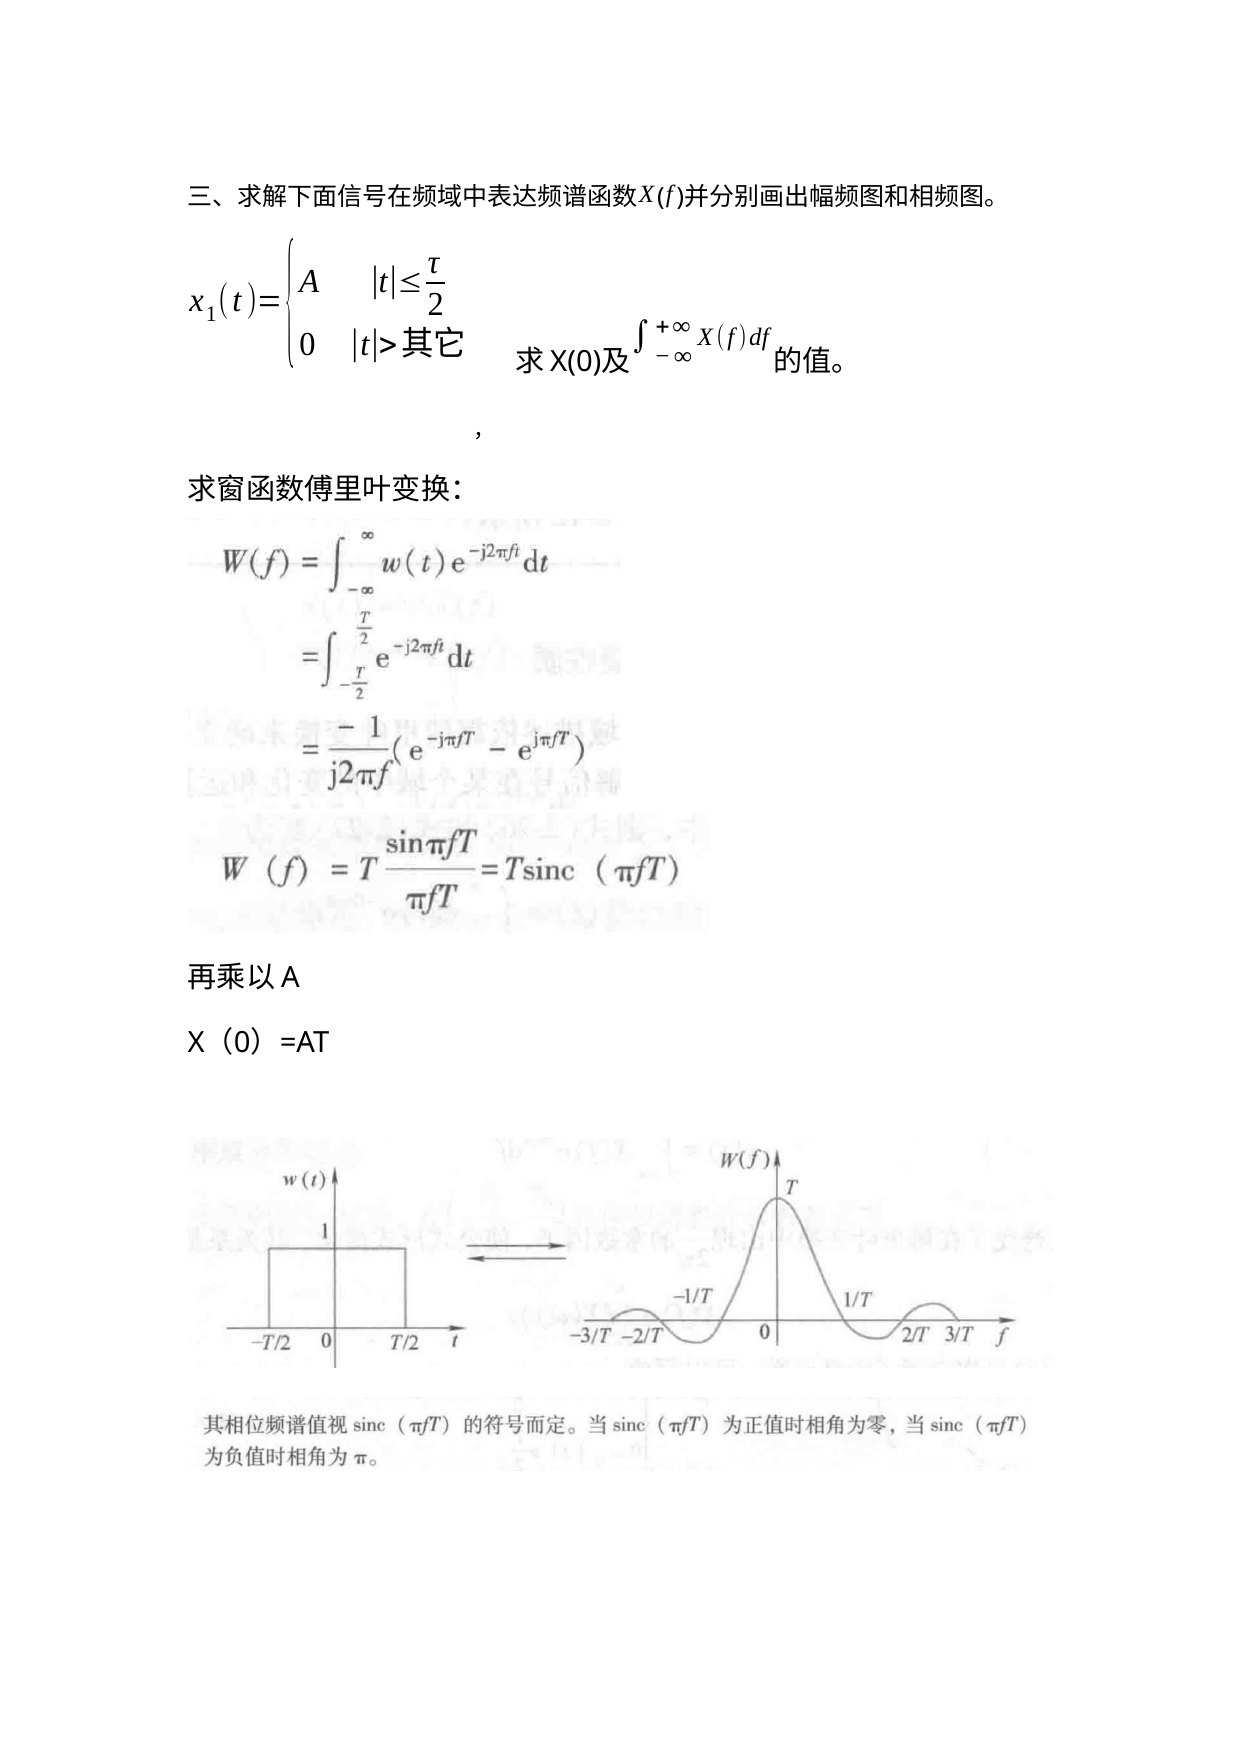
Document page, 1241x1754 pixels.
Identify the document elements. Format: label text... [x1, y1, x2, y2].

picture [187, 1397, 1032, 1471]
list 三、求解下面信号在频域中表达频谱函数()并分别画出幅频图和相频图。 [187, 162, 1053, 227]
list 再乘以A [187, 942, 1053, 1007]
list 求窗函数傅里叶变换： [187, 454, 1053, 519]
picture [187, 1137, 1053, 1368]
list X（0）=AT [187, 1007, 1053, 1072]
list ， 求X(0)及的值。 [187, 227, 1053, 454]
picture [187, 519, 621, 809]
picture [187, 812, 710, 934]
